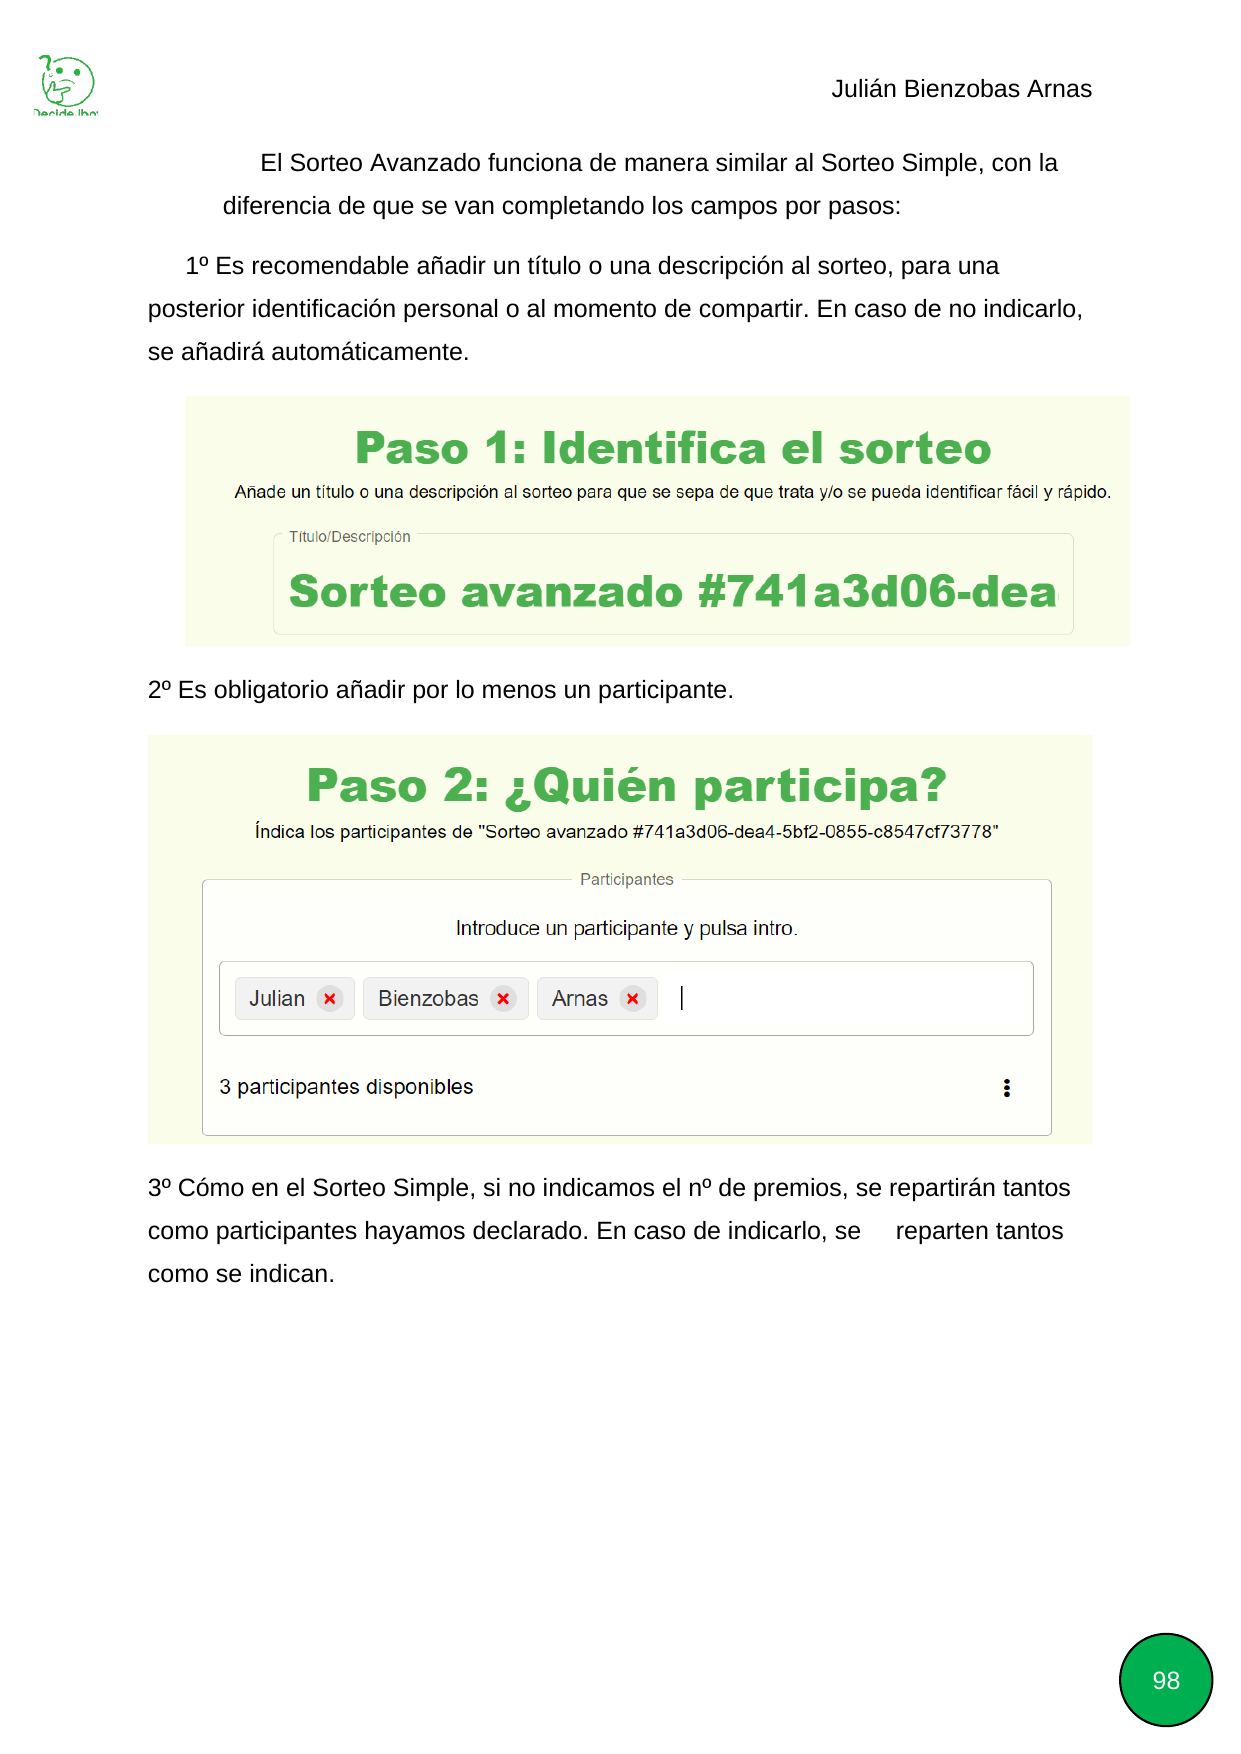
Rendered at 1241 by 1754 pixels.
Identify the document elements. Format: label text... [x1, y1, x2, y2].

text 1º Es recomendable añadir un título o una descripción al sorteo, para una posterior identificación personal o al momento de compartir. En caso de no indicarlo, se añadirá automáticamente. [148, 251, 1092, 366]
text El Sorteo Avanzado funciona de manera similar al Sorteo Simple, con la diferencia de que se van completando los campos por pasos: [223, 148, 1092, 219]
picture [185, 396, 1130, 646]
picture [147, 735, 1093, 1144]
text 2º Es obligatorio añadir por lo menos un participante. [148, 675, 1092, 704]
text 3º Cómo en el Sorteo Simple, si no indicamos el nº de premios, se repartirán tantos como participantes hayamos declarado. En caso de indicarlo, se reparten tantos como se indican. [148, 1173, 1092, 1288]
picture [32, 55, 99, 114]
